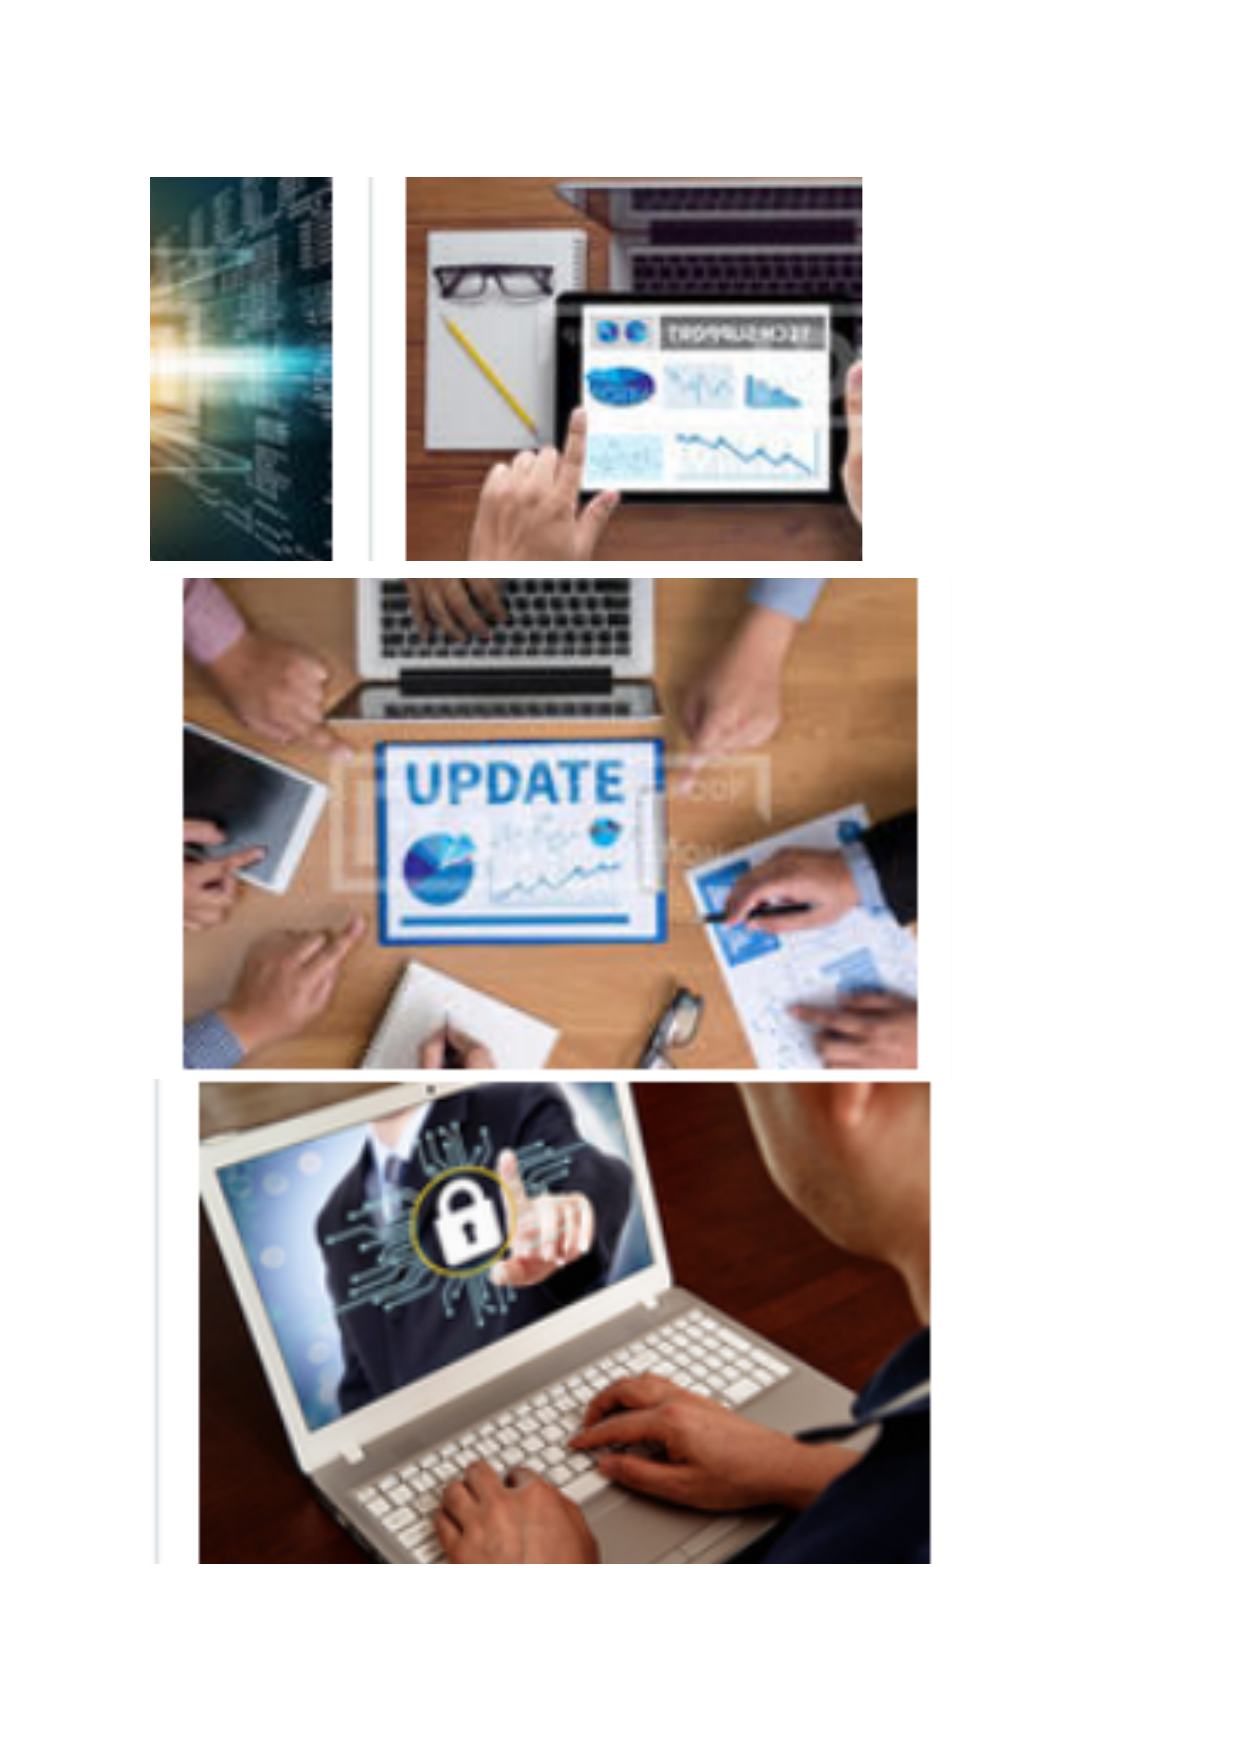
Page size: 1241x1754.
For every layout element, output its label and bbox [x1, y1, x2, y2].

picture [150, 578, 952, 1078]
picture [150, 1079, 938, 1564]
picture [150, 177, 863, 561]
